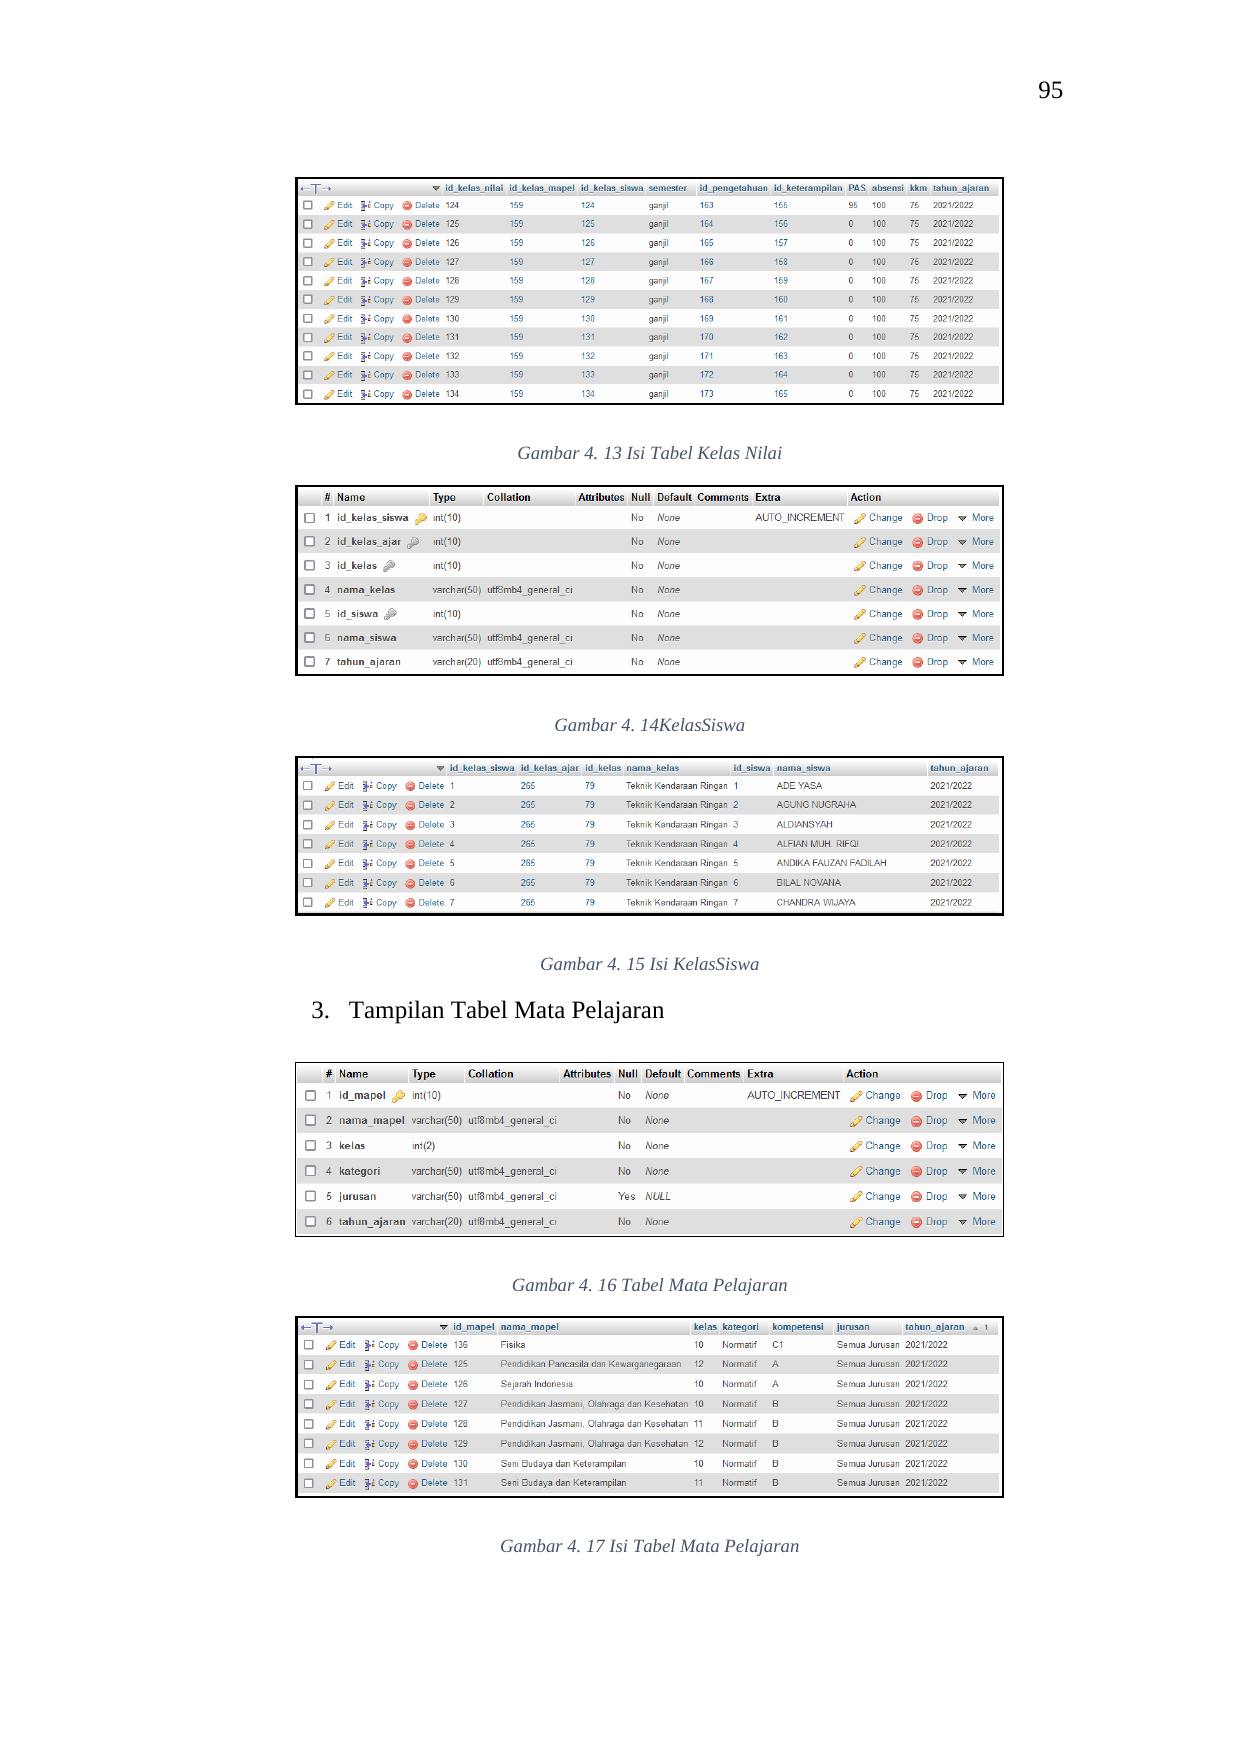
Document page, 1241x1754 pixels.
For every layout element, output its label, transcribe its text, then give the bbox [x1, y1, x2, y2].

picture [298, 179, 1002, 403]
list Tampilan Tabel Mata Pelajaran [311, 995, 1063, 1024]
picture [296, 1063, 1003, 1236]
picture [298, 487, 1002, 674]
picture [298, 1318, 1002, 1496]
picture [298, 758, 1002, 913]
